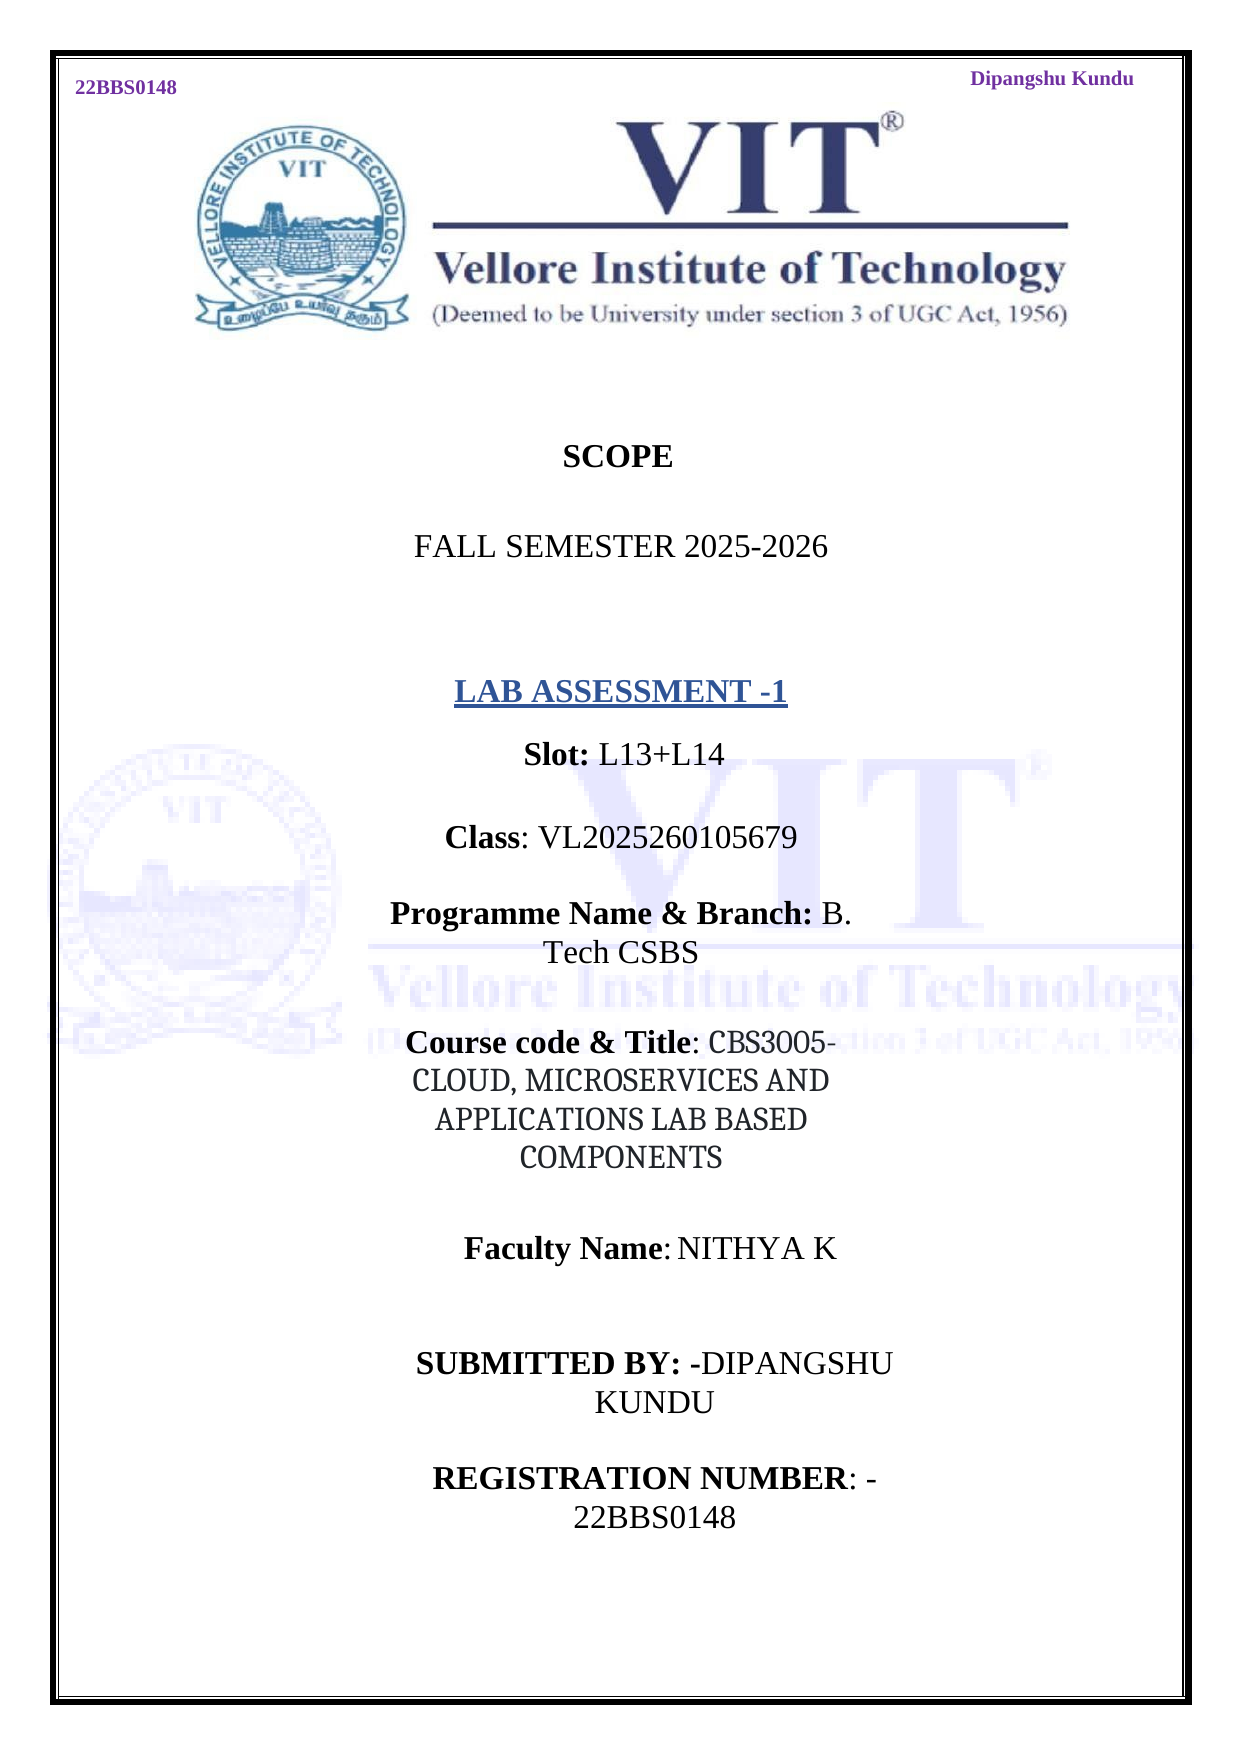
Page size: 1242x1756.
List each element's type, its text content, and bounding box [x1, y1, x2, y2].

subtitle LAB ASSESSMENT -1 [372, 671, 869, 709]
text SCOPE [75, 436, 869, 475]
text Programme Name & Branch: B. Tech CSBS [373, 894, 869, 970]
text Class: VL2025260105679 [372, 817, 869, 855]
text Course code & Title: CBS3005- CLOUD, MICROSERVICES AND APPLICATIONS LAB BASED COMPONENTS [373, 1022, 869, 1177]
text Slot: L13+L14 [373, 734, 875, 772]
picture [194, 102, 1071, 340]
text REGISTRATION NUMBER: -22BBS0148 [373, 1459, 936, 1535]
text SUBMITTED BY: -DIPANGSHU KUNDU [373, 1344, 936, 1420]
text FALL SEMESTER 2025-2026 [373, 527, 869, 565]
text Faculty Name: NITHYA K [373, 1229, 936, 1267]
